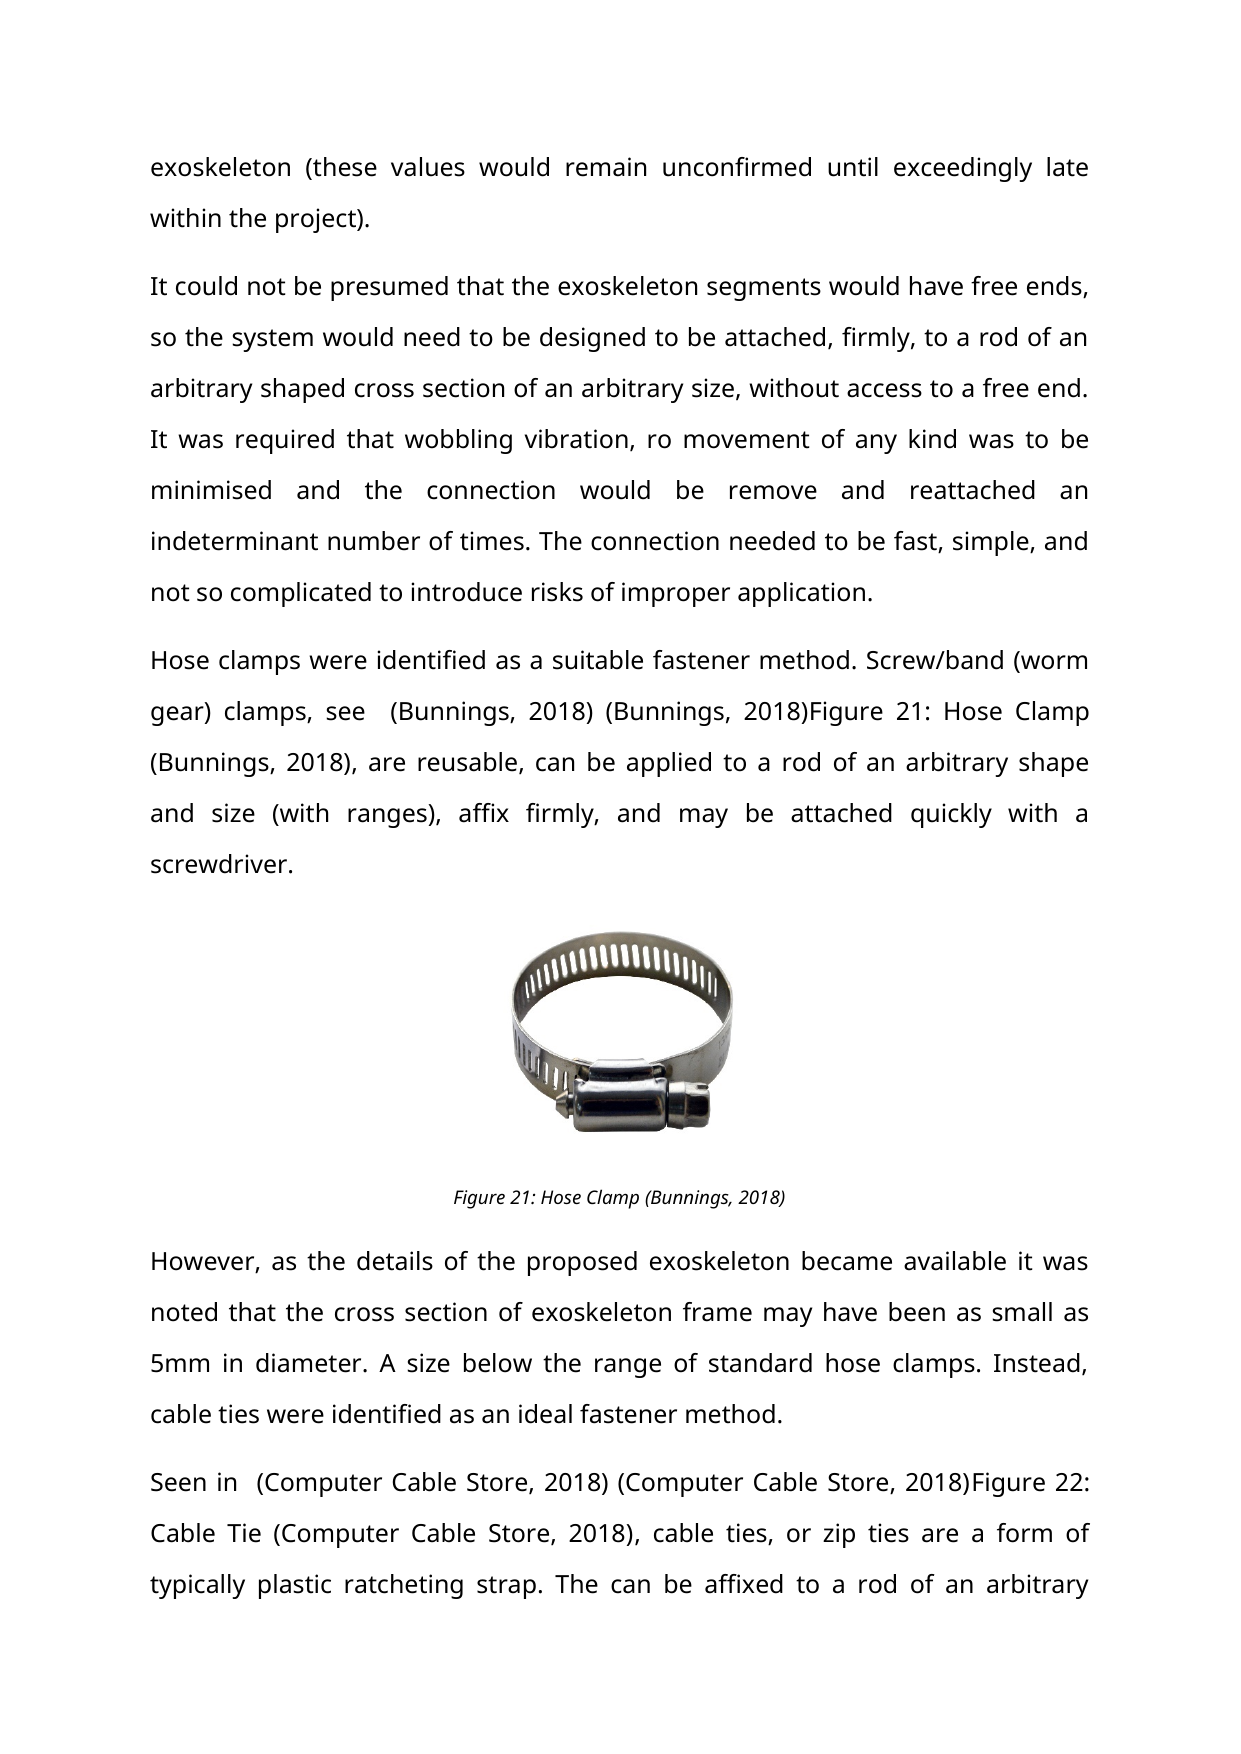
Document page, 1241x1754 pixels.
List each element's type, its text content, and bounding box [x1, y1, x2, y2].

text Hose clamps were identified as a suitable fastener method. Screw/band (worm gear) clamps, see Figure 21: Hose Clamp, are reusable, can be applied to a rod of an arbitrary shape and size (with ranges), affix firmly, and may be attached quickly with a screwdriver. [150, 643, 1090, 881]
picture [502, 914, 739, 1151]
text It could not be presumed that the exoskeleton segments would have free ends, so the system would need to be designed to be attached, firmly, to a rod of an arbitrary shaped cross section of an arbitrary size, without access to a free end. It was required that wobbling vibration, ro movement of any kind was to be minimised and the connection would be remove and reattached an indeterminant number of times. The connection needed to be fast, simple, and not so complicated to introduce risks of improper application. [150, 269, 1090, 609]
text Figure 21: Hose Clamp [150, 1184, 1090, 1210]
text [150, 1464, 1090, 1601]
text However, as the details of the proposed exoskeleton became available it was noted that the cross section of exoskeleton frame may have been as small as 5mm in diameter. A size below the range of standard hose clamps. Instead, cable ties were identified as an ideal fastener method. [150, 1243, 1090, 1431]
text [150, 150, 1090, 235]
